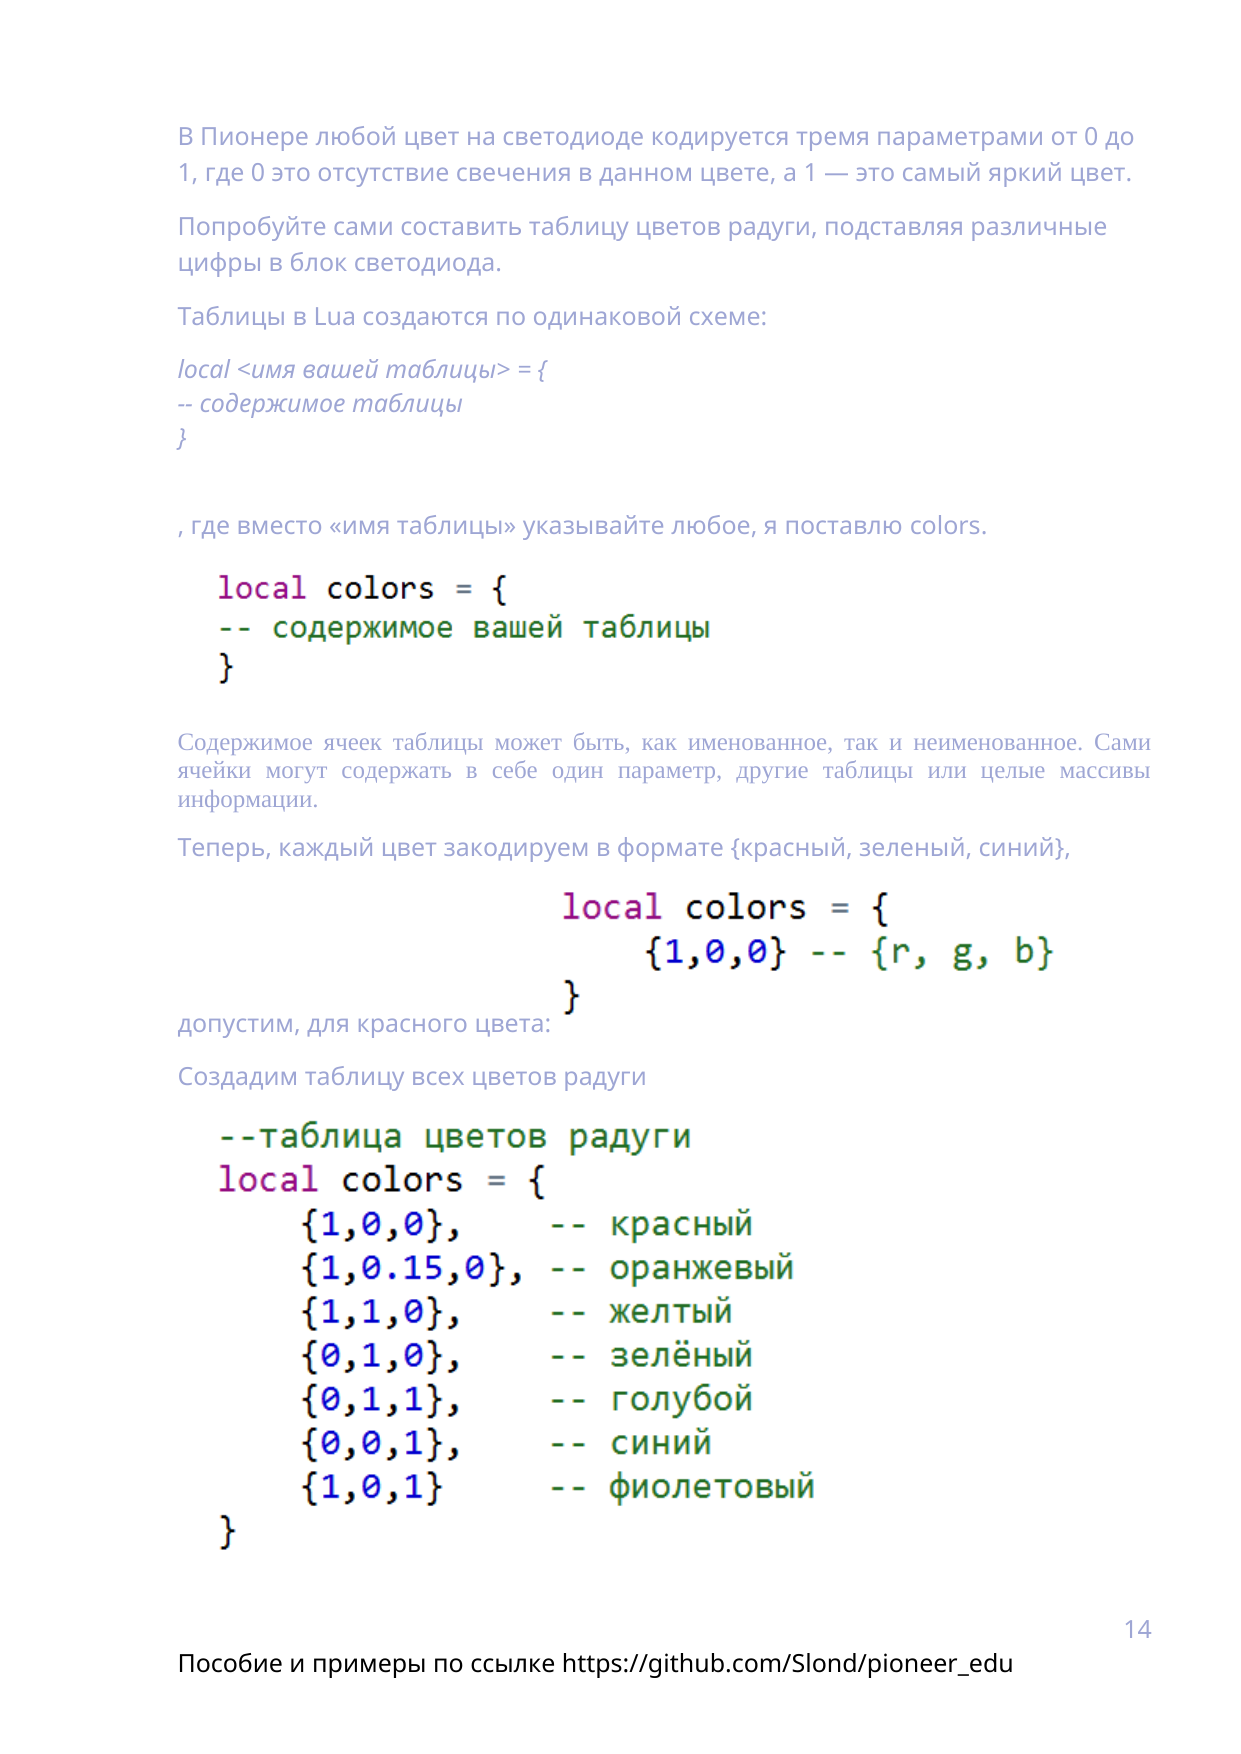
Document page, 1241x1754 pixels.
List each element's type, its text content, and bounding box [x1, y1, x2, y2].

text Создадим таблицу всех цветов радуги [177, 1059, 1152, 1093]
text , где вместо «имя таблицы» указывайте любое, я поставлю colors. [177, 508, 1152, 542]
text В Пионере любой цвет на светодиоде кодируется тремя параметрами от 0 до 1, где 0 это отсутствие свечения в данном цвете, а 1 — это самый яркий цвет. [177, 118, 1152, 189]
text Попробуйте сами составить таблицу цветов радуги, подставляя различные цифры в блок светодиода. [177, 208, 1152, 279]
text Содержимое ячеек таблицы может быть, как именованное, так и неименованное. Сами ячейки могут содержать в себе один параметр, другие таблицы или целые массивы информации. [177, 727, 1152, 813]
picture [558, 866, 1066, 1032]
text -- содержимое таблицы [177, 386, 1152, 420]
picture [214, 1112, 842, 1567]
picture [214, 561, 729, 699]
text } [177, 420, 1152, 454]
text local <имя вашей таблицы> = { [177, 352, 1152, 386]
text Таблицы в Lua создаются по одинаковой схеме: [177, 298, 1152, 333]
